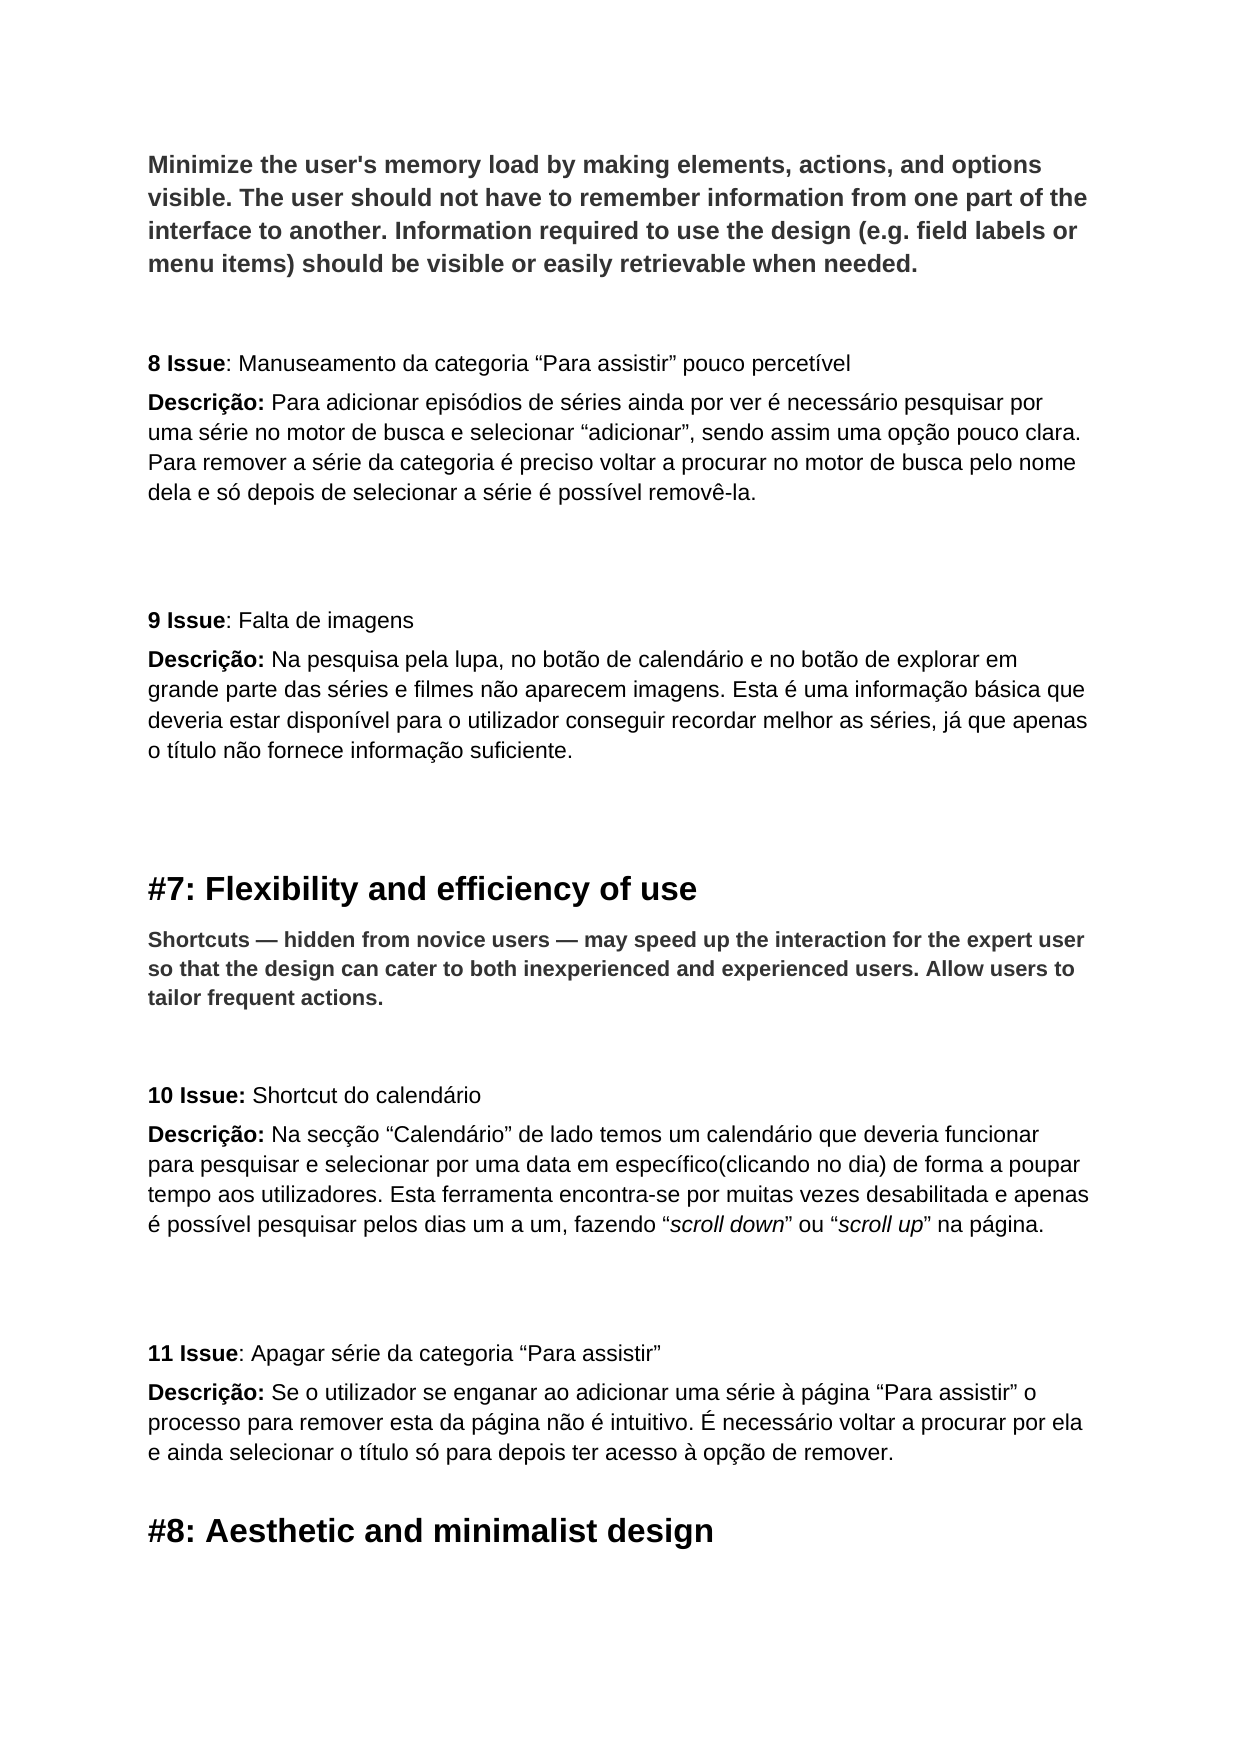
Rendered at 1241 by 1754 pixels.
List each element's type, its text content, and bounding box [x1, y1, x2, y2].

subtitle 8 Issue: Manuseamento da categoria “Para assistir” pouco percetível [148, 350, 1090, 376]
subtitle 11 Issue: Apagar série da categoria “Para assistir” [148, 1339, 1090, 1366]
subtitle #8: Aesthetic and minimalist design [148, 1511, 1090, 1549]
subtitle 10 Issue: Shortcut do calendário [148, 1082, 1090, 1108]
text Descrição: Para adicionar episódios de séries ainda por ver é necessário pesquisar por uma série no motor de busca e selecionar “adicionar”, sendo assim uma opção pouco clara. Para remover a série da categoria é preciso voltar a procurar no motor de busca pelo nome dela e só depois de selecionar a série é possível removê-la. [148, 389, 1090, 506]
text Descrição: Na secção “Calendário” de lado temos um calendário que deveria funcionar para pesquisar e selecionar por uma data em específico(clicando no dia) de forma a poupar tempo aos utilizadores. Esta ferramenta encontra-se por muitas vezes desabilitada e apenas é possível pesquisar pelos dias um a um, fazendo “scroll down” ou “scroll up” na página. [148, 1121, 1090, 1238]
text Descrição: Se o utilizador se enganar ao adicionar uma série à página “Para assistir” o processo para remover esta da página não é intuitivo. É necessário voltar a procurar por ela e ainda selecionar o título só para depois ter acesso à opção de remover. [148, 1378, 1090, 1465]
text Minimize the user's memory load by making elements, actions, and options visible. The user should not have to remember information from one part of the interface to another. Information required to use the design (e.g. field labels or menu items) should be visible or easily retrievable when needed. [148, 150, 1090, 278]
subtitle #7: Flexibility and efficiency of use [148, 869, 1090, 908]
text Shortcuts — hidden from novice users — may speed up the interaction for the expert user so that the design can cater to both inexperienced and experienced users. Allow users to tailor frequent actions. [148, 927, 1090, 1011]
subtitle 9 Issue: Falta de imagens [148, 607, 1090, 634]
text Descrição: Na pesquisa pela lupa, no botão de calendário e no botão de explorar em grande parte das séries e filmes não aparecem imagens. Esta é uma informação básica que deveria estar disponível para o utilizador conseguir recordar melhor as séries, já que apenas o título não fornece informação suficiente. [148, 646, 1090, 763]
